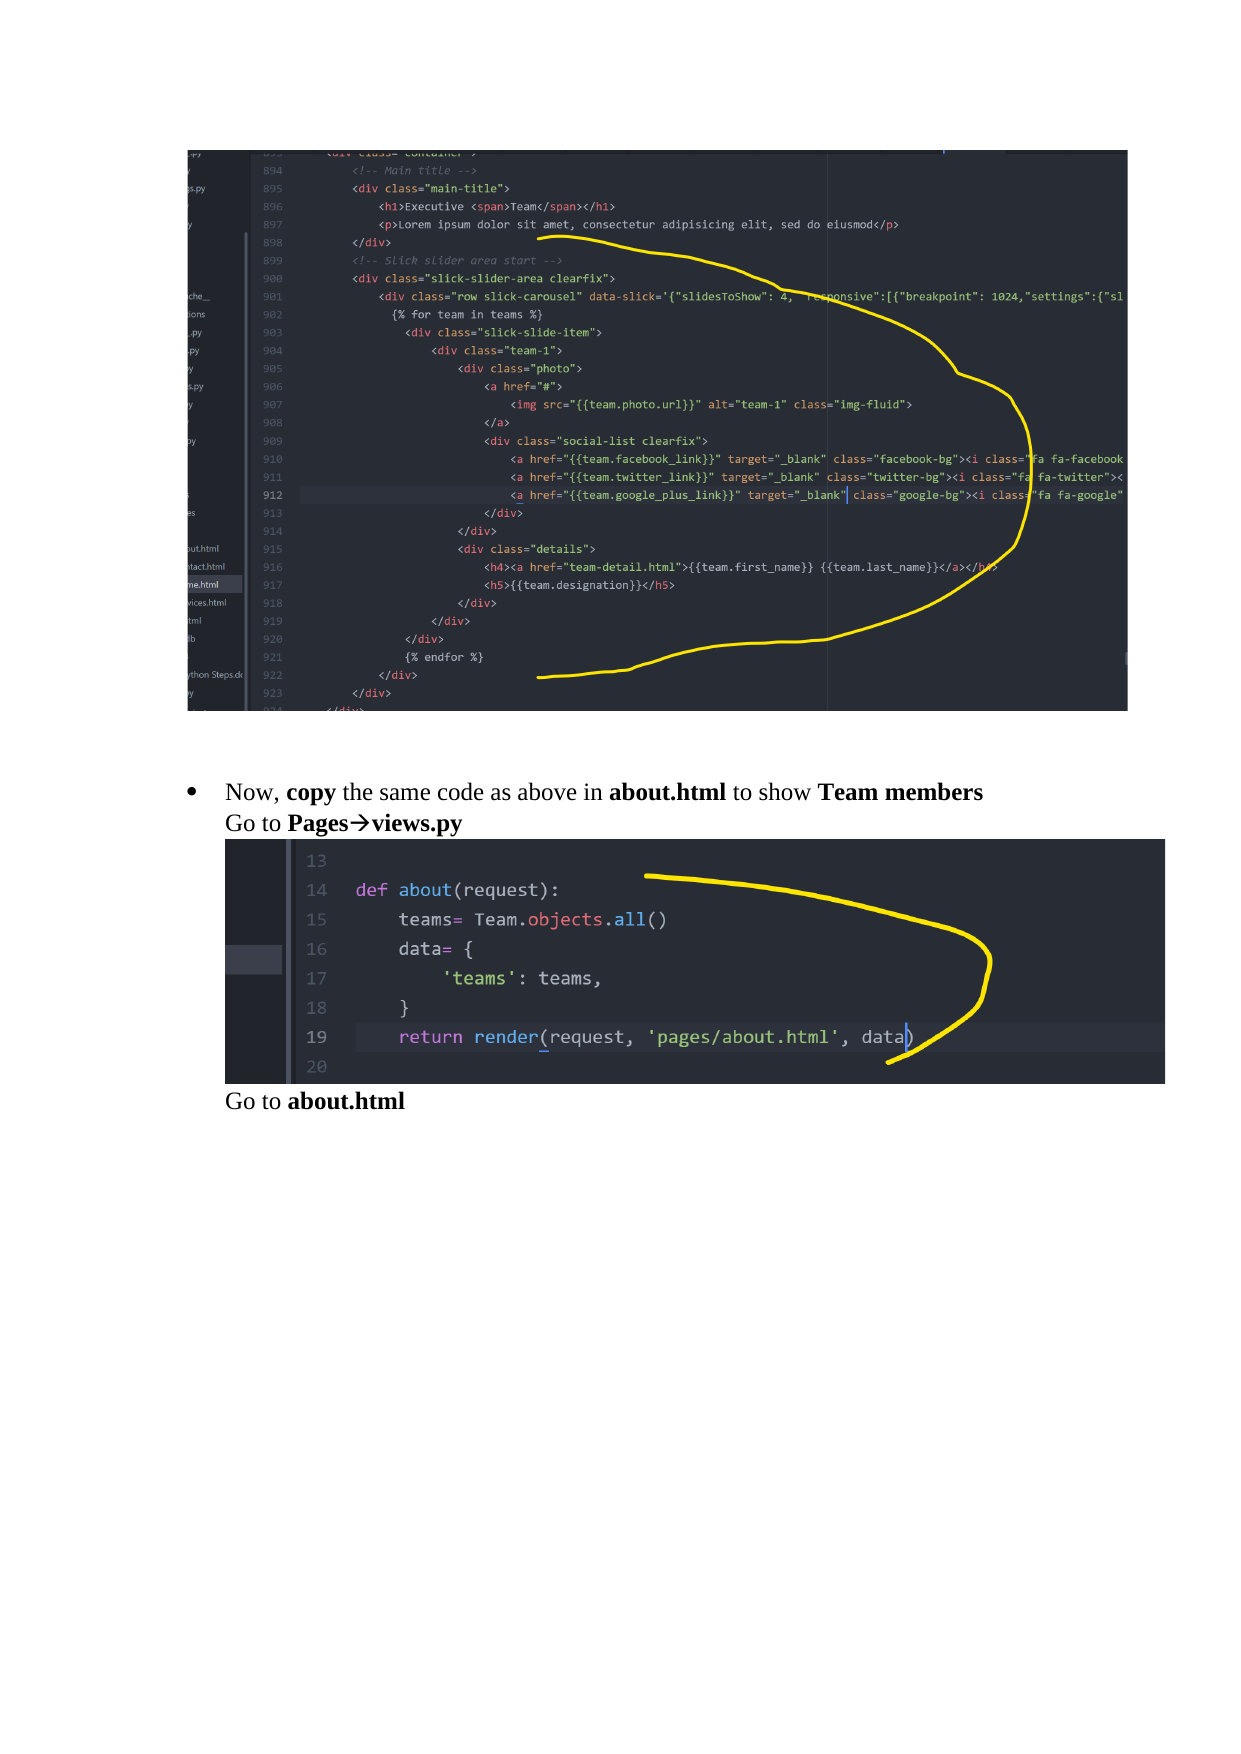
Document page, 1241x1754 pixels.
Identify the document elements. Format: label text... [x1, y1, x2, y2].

list Go to about.html [225, 1086, 1090, 1115]
picture [187, 150, 1128, 711]
list Go to Pagesviews.py [225, 808, 1090, 837]
picture [225, 839, 1166, 1084]
list Now, copy the same code as above in about.html to show Team members [187, 777, 1090, 806]
